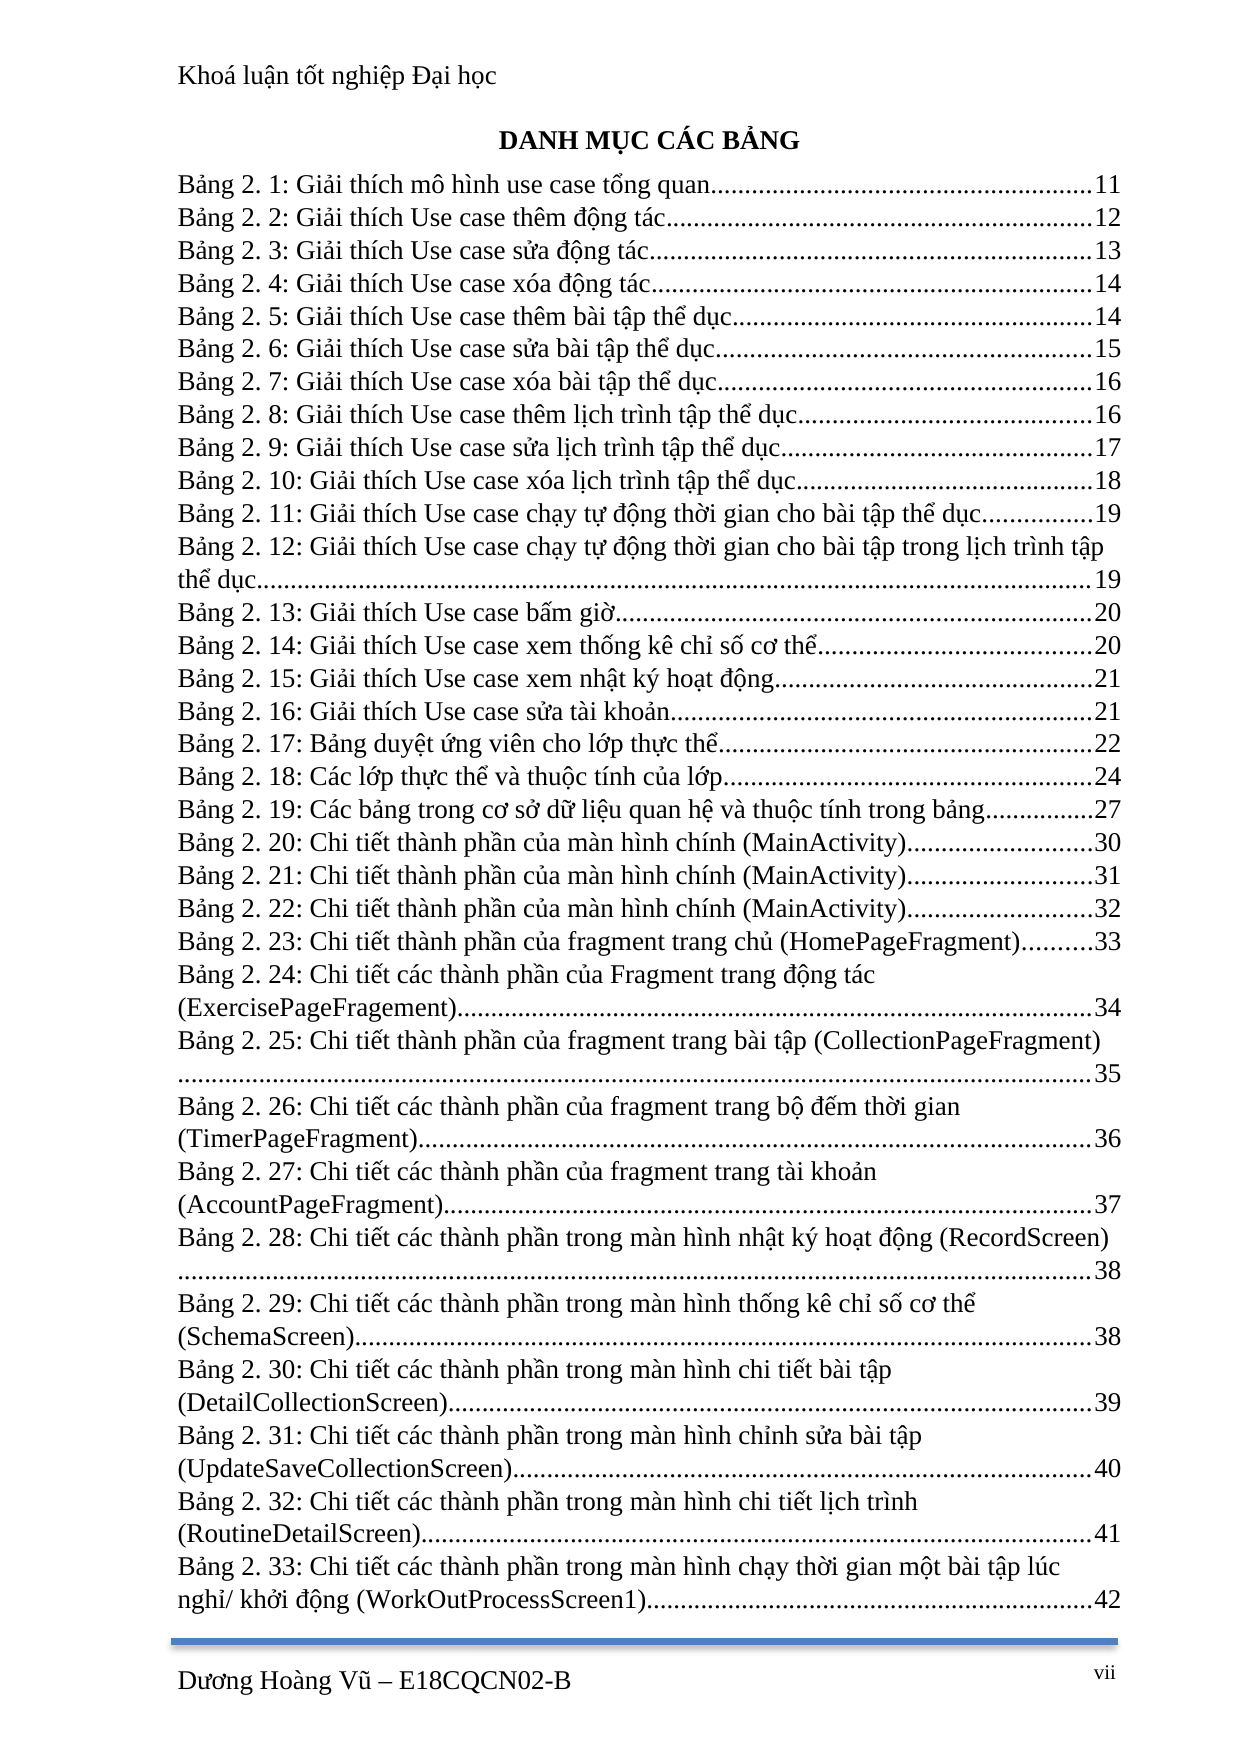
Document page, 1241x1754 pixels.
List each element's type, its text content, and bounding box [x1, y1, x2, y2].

text Bảng 2. 8: Giải thích Use case thêm lịch trình tập thể dục 16 [177, 398, 1122, 429]
text Bảng 2. 23: Chi tiết thành phần của fragment trang chủ (HomePageFragment) 33 [177, 925, 1122, 956]
text Bảng 2. 26: Chi tiết các thành phần của fragment trang bộ đếm thời gian (TimerPageFragment) 36 [177, 1089, 1122, 1154]
text Bảng 2. 31: Chi tiết các thành phần trong màn hình chỉnh sửa bài tập (UpdateSaveCollectionScreen) 40 [177, 1419, 1122, 1483]
text Bảng 2. 18: Các lớp thực thể và thuộc tính của lớp 24 [177, 760, 1122, 792]
text Bảng 2. 13: Giải thích Use case bấm giờ 20 [177, 596, 1122, 627]
text Bảng 2. 12: Giải thích Use case chạy tự động thời gian cho bài tập trong lịch trình tập thể dục 19 [177, 530, 1122, 594]
text Bảng 2. 5: Giải thích Use case thêm bài tập thể dục 14 [177, 299, 1122, 331]
text Bảng 2. 4: Giải thích Use case xóa động tác 14 [177, 267, 1122, 298]
text Bảng 2. 6: Giải thích Use case sửa bài tập thể dục 15 [177, 332, 1122, 364]
text Bảng 2. 33: Chi tiết các thành phần trong màn hình chạy thời gian một bài tập lúc nghỉ/ khởi động (WorkOutProcessScreen1) 42 [177, 1550, 1122, 1614]
text Bảng 2. 3: Giải thích Use case sửa động tác 13 [177, 234, 1122, 265]
text Bảng 2. 16: Giải thích Use case sửa tài khoản 21 [177, 694, 1122, 726]
text Bảng 2. 17: Bảng duyệt ứng viên cho lớp thực thể 22 [177, 727, 1122, 759]
text Bảng 2. 10: Giải thích Use case xóa lịch trình tập thể dục 18 [177, 464, 1122, 495]
text Bảng 2. 29: Chi tiết các thành phần trong màn hình thống kê chỉ số cơ thể (SchemaScreen) 38 [177, 1287, 1122, 1351]
text Bảng 2. 19: Các bảng trong cơ sở dữ liệu quan hệ và thuộc tính trong bảng 27 [177, 793, 1122, 824]
text Bảng 2. 7: Giải thích Use case xóa bài tập thể dục 16 [177, 365, 1122, 397]
text Bảng 2. 27: Chi tiết các thành phần của fragment trang tài khoản (AccountPageFragment) 37 [177, 1155, 1122, 1219]
text Bảng 2. 9: Giải thích Use case sửa lịch trình tập thể dục 17 [177, 431, 1122, 462]
text Bảng 2. 28: Chi tiết các thành phần trong màn hình nhật ký hoạt động (RecordScreen) 38 [177, 1221, 1122, 1285]
text Bảng 2. 32: Chi tiết các thành phần trong màn hình chi tiết lịch trình (RoutineDetailScreen) 41 [177, 1484, 1122, 1549]
text Bảng 2. 2: Giải thích Use case thêm động tác 12 [177, 201, 1122, 232]
text Bảng 2. 15: Giải thích Use case xem nhật ký hoạt động 21 [177, 662, 1122, 693]
text Bảng 2. 11: Giải thích Use case chạy tự động thời gian cho bài tập thể dục 19 [177, 497, 1122, 528]
text Bảng 2. 20: Chi tiết thành phần của màn hình chính (MainActivity) 30 [177, 826, 1122, 857]
text Bảng 2. 21: Chi tiết thành phần của màn hình chính (MainActivity) 31 [177, 859, 1122, 890]
text Bảng 2. 25: Chi tiết thành phần của fragment trang bài tập (CollectionPageFragment) 35 [177, 1024, 1122, 1088]
text Bảng 2. 30: Chi tiết các thành phần trong màn hình chi tiết bài tập (DetailCollectionScreen) 39 [177, 1353, 1122, 1417]
text Bảng 2. 24: Chi tiết các thành phần của Fragment trang động tác (ExercisePageFragement) 34 [177, 958, 1122, 1022]
text DANH MỤC CÁC BẢNG [177, 124, 1122, 156]
text Bảng 2. 1: Giải thích mô hình use case tổng quan 11 [177, 168, 1122, 199]
text Bảng 2. 14: Giải thích Use case xem thống kê chỉ số cơ thể 20 [177, 629, 1122, 660]
text Bảng 2. 22: Chi tiết thành phần của màn hình chính (MainActivity) 32 [177, 892, 1122, 923]
